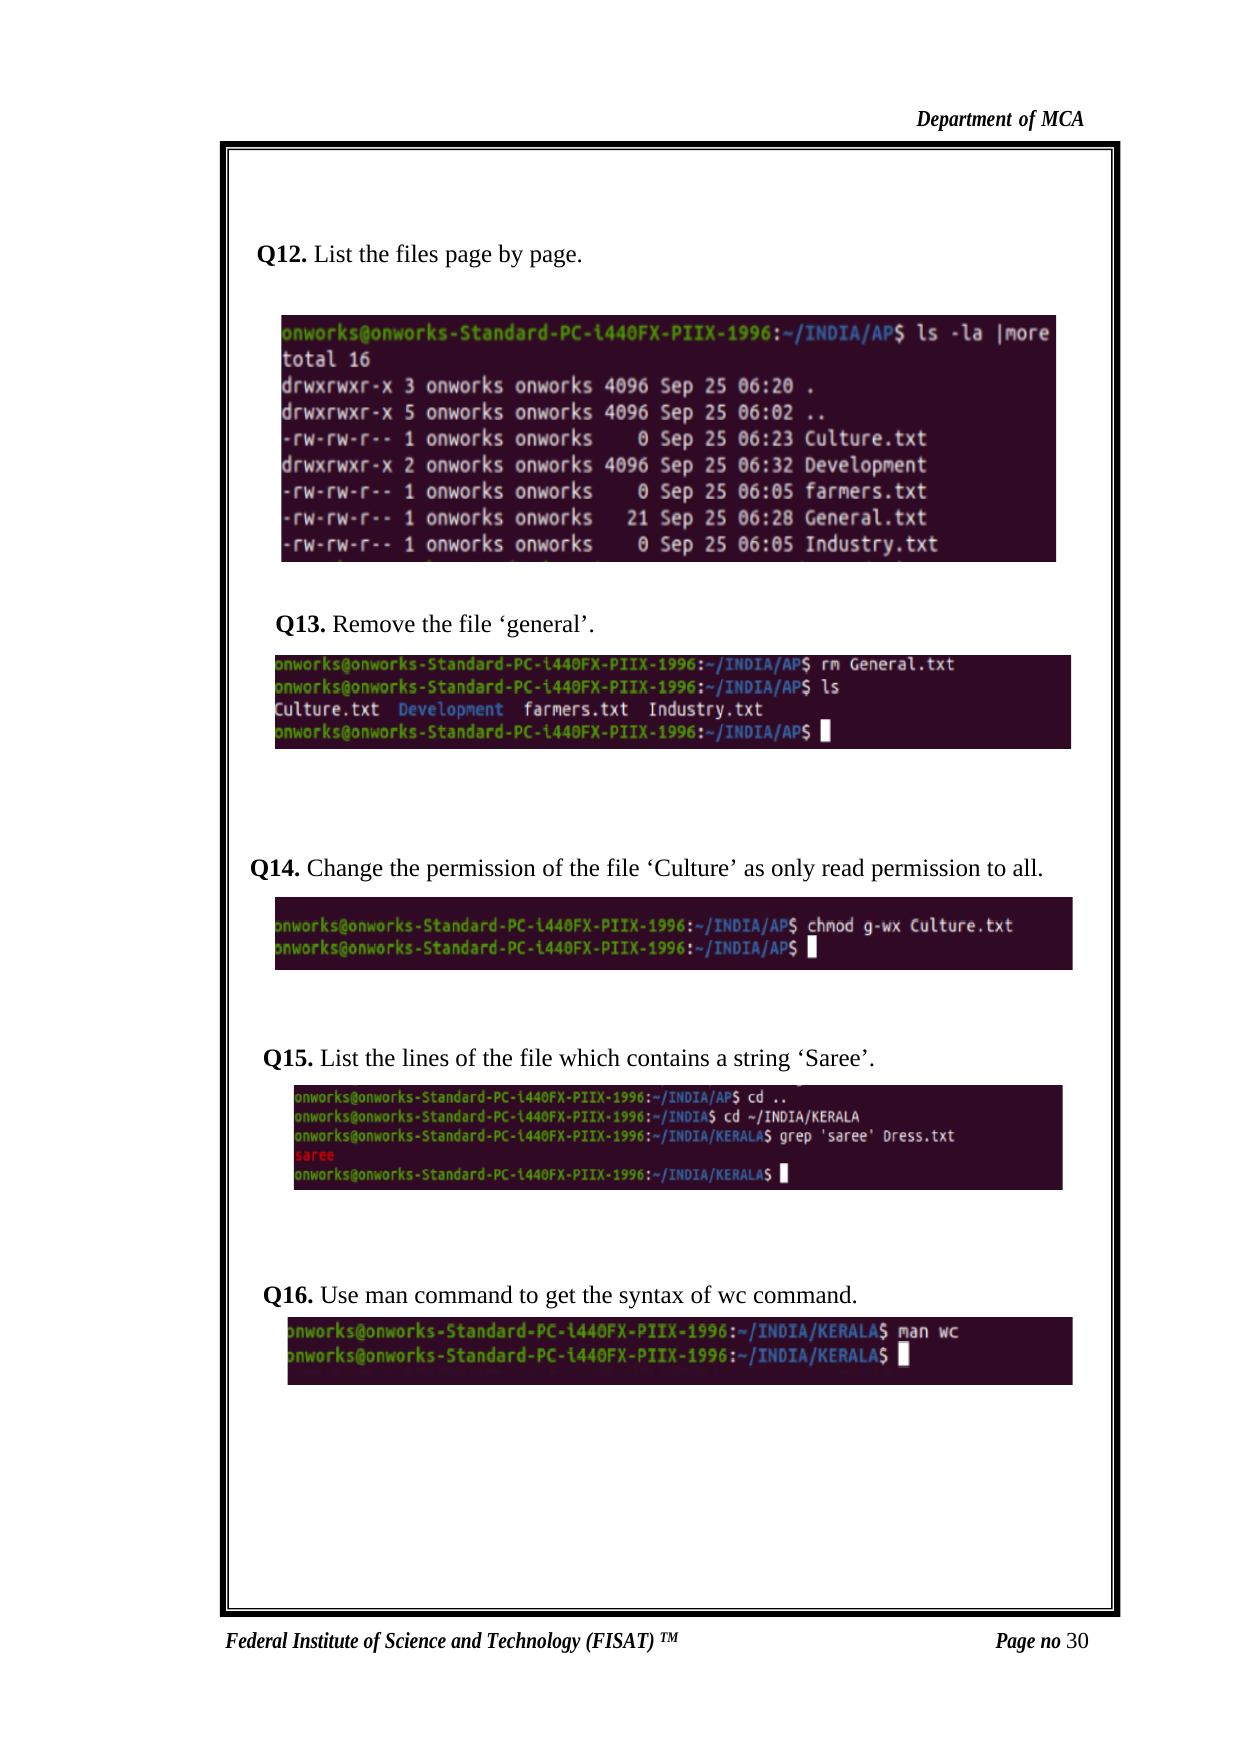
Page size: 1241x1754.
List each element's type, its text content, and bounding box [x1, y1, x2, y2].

text Q13. Remove the file ‘general’. [225, 609, 1105, 637]
picture [275, 655, 1072, 749]
picture [293, 1085, 1063, 1190]
text Q12. List the files page by page. [225, 239, 1105, 268]
text Q16. Use man command to get the syntax of wc command. [225, 1280, 1105, 1308]
text Q14. Change the permission of the file ‘Culture’ as only read permission to all. [175, 853, 1105, 882]
picture [281, 315, 1057, 562]
text Q15. List the lines of the file which contains a string ‘Saree’. [225, 1043, 1105, 1071]
picture [275, 897, 1073, 970]
picture [287, 1317, 1073, 1385]
